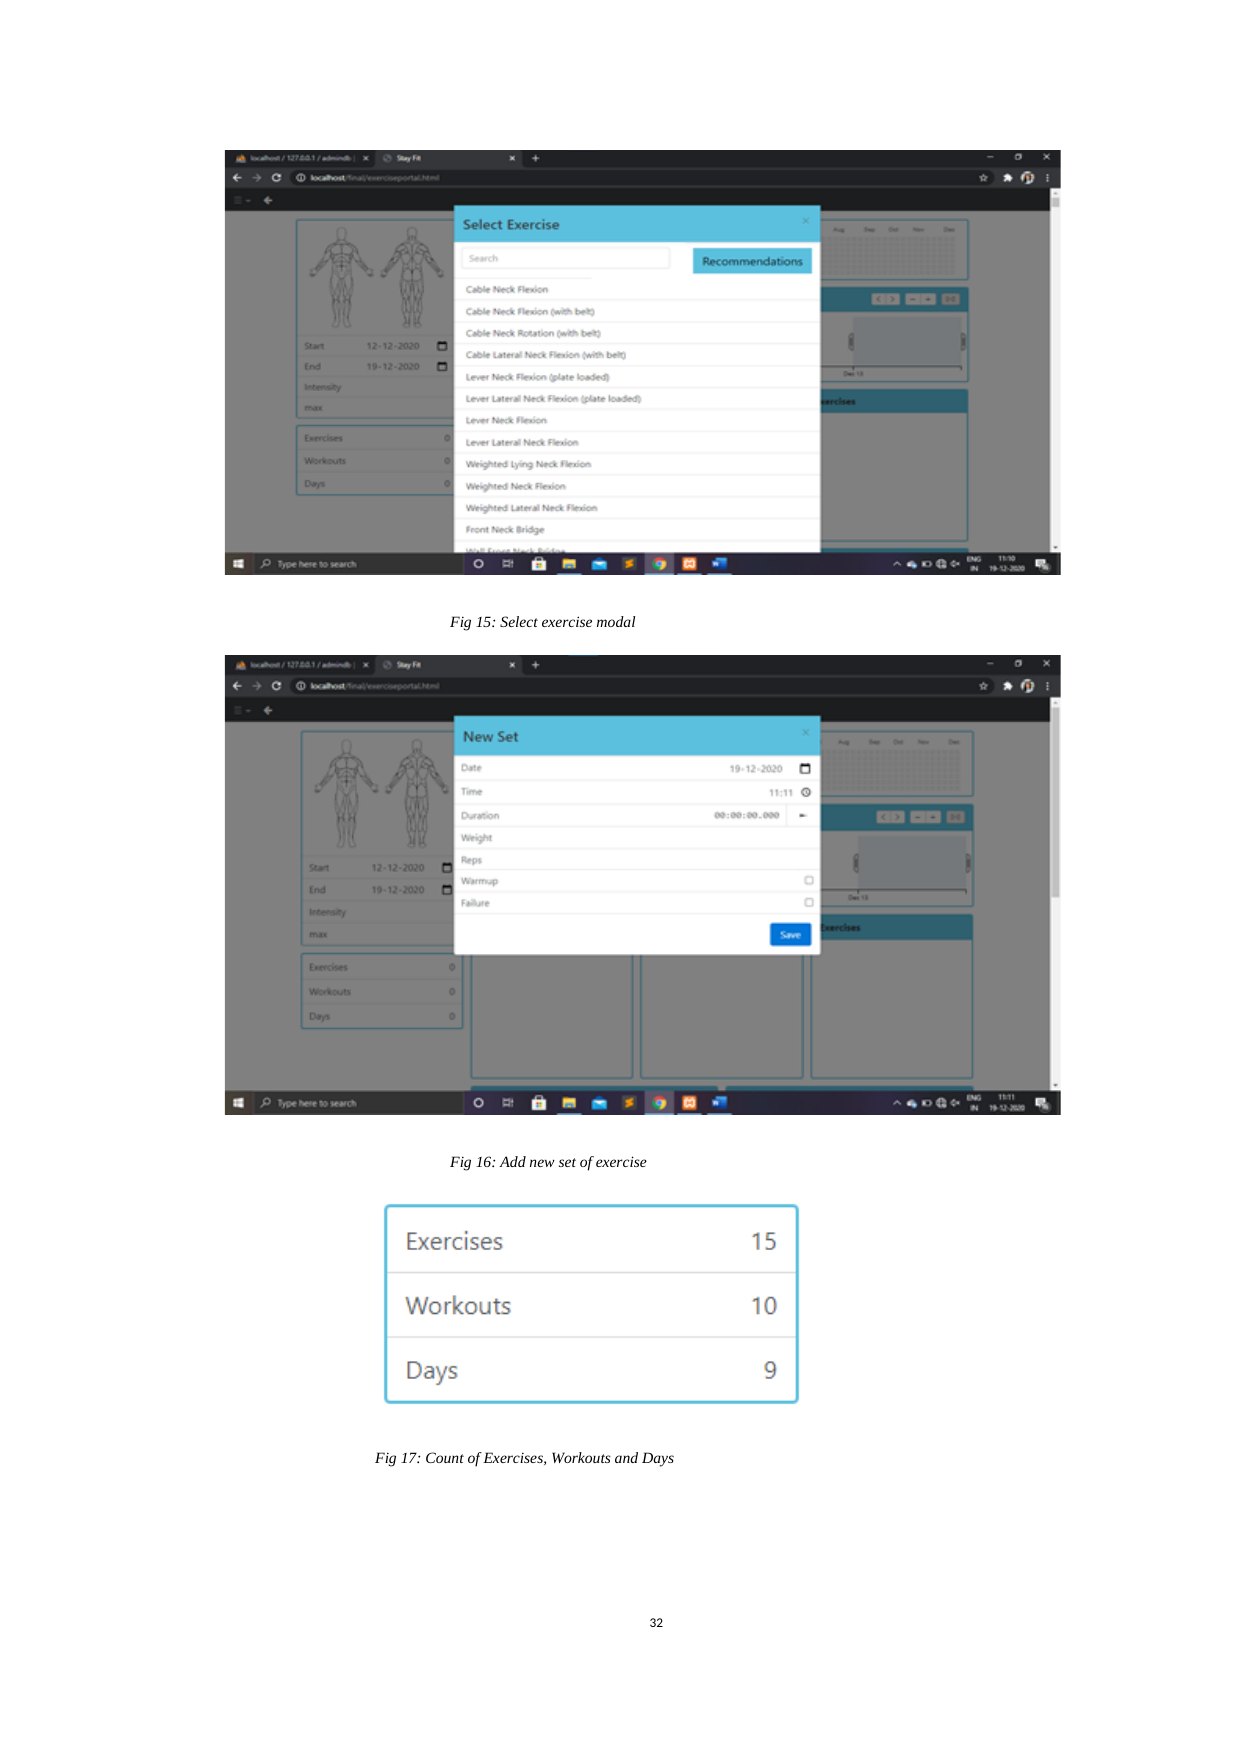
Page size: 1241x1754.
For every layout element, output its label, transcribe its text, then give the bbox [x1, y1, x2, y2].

picture [224, 150, 1061, 575]
text Fig 15: Select exercise modal [225, 599, 1087, 630]
text Fig 16: Add new set of exercise [225, 1139, 1087, 1171]
picture [224, 655, 1061, 1115]
text Fig 17: Count of Exercises, Workouts and Days [225, 1436, 1087, 1467]
picture [375, 1195, 807, 1412]
